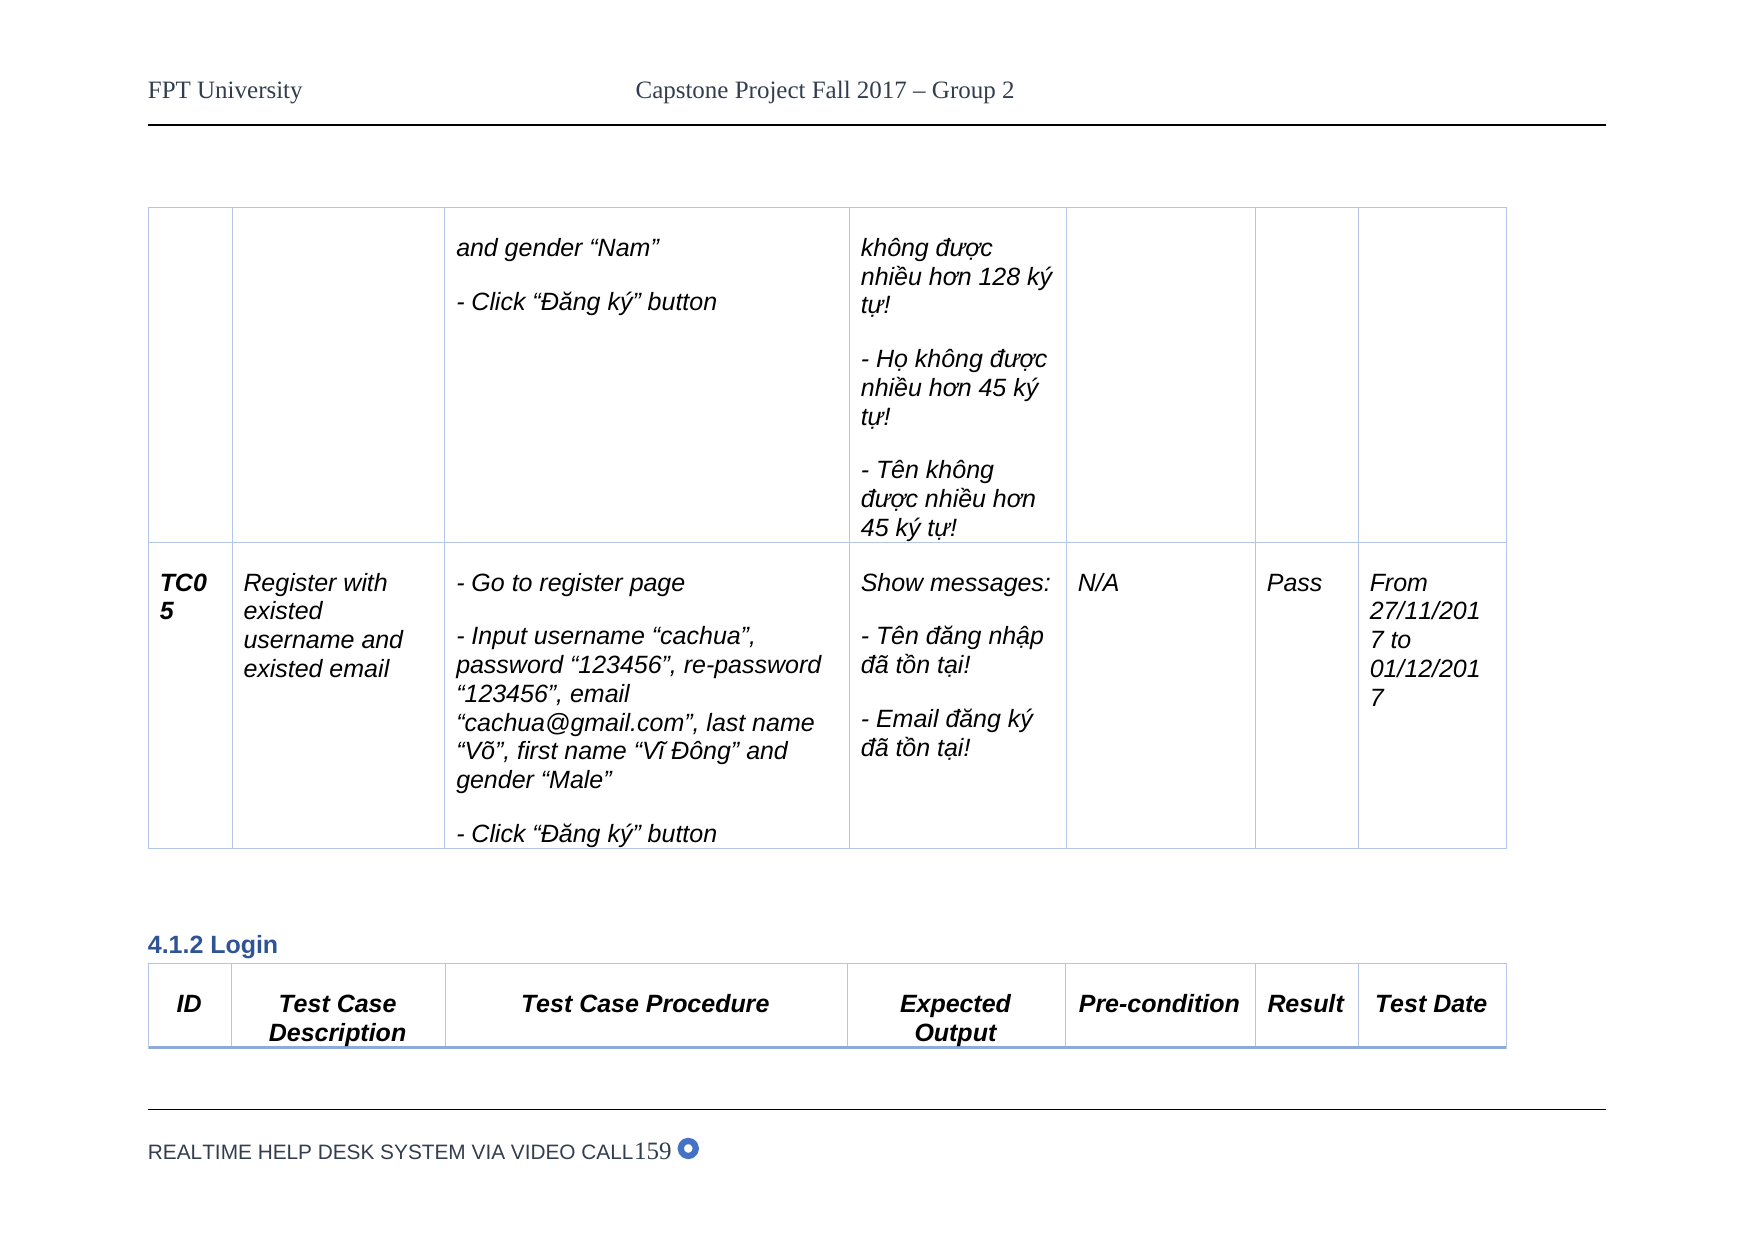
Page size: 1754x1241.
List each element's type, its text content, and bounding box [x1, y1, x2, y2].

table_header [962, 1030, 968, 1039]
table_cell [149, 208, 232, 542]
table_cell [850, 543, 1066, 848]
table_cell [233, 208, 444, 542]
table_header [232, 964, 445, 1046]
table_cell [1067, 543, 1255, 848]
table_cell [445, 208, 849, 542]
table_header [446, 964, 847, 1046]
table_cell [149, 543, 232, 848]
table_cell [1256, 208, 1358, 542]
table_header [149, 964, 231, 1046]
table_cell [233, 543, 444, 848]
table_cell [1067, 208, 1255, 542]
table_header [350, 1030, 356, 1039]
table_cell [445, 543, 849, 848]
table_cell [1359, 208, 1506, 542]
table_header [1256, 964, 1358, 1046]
subtitle 4.1.2 Login [148, 930, 1606, 958]
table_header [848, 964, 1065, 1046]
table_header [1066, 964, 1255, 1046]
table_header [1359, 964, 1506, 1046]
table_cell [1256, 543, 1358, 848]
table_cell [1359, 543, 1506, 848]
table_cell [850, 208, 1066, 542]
